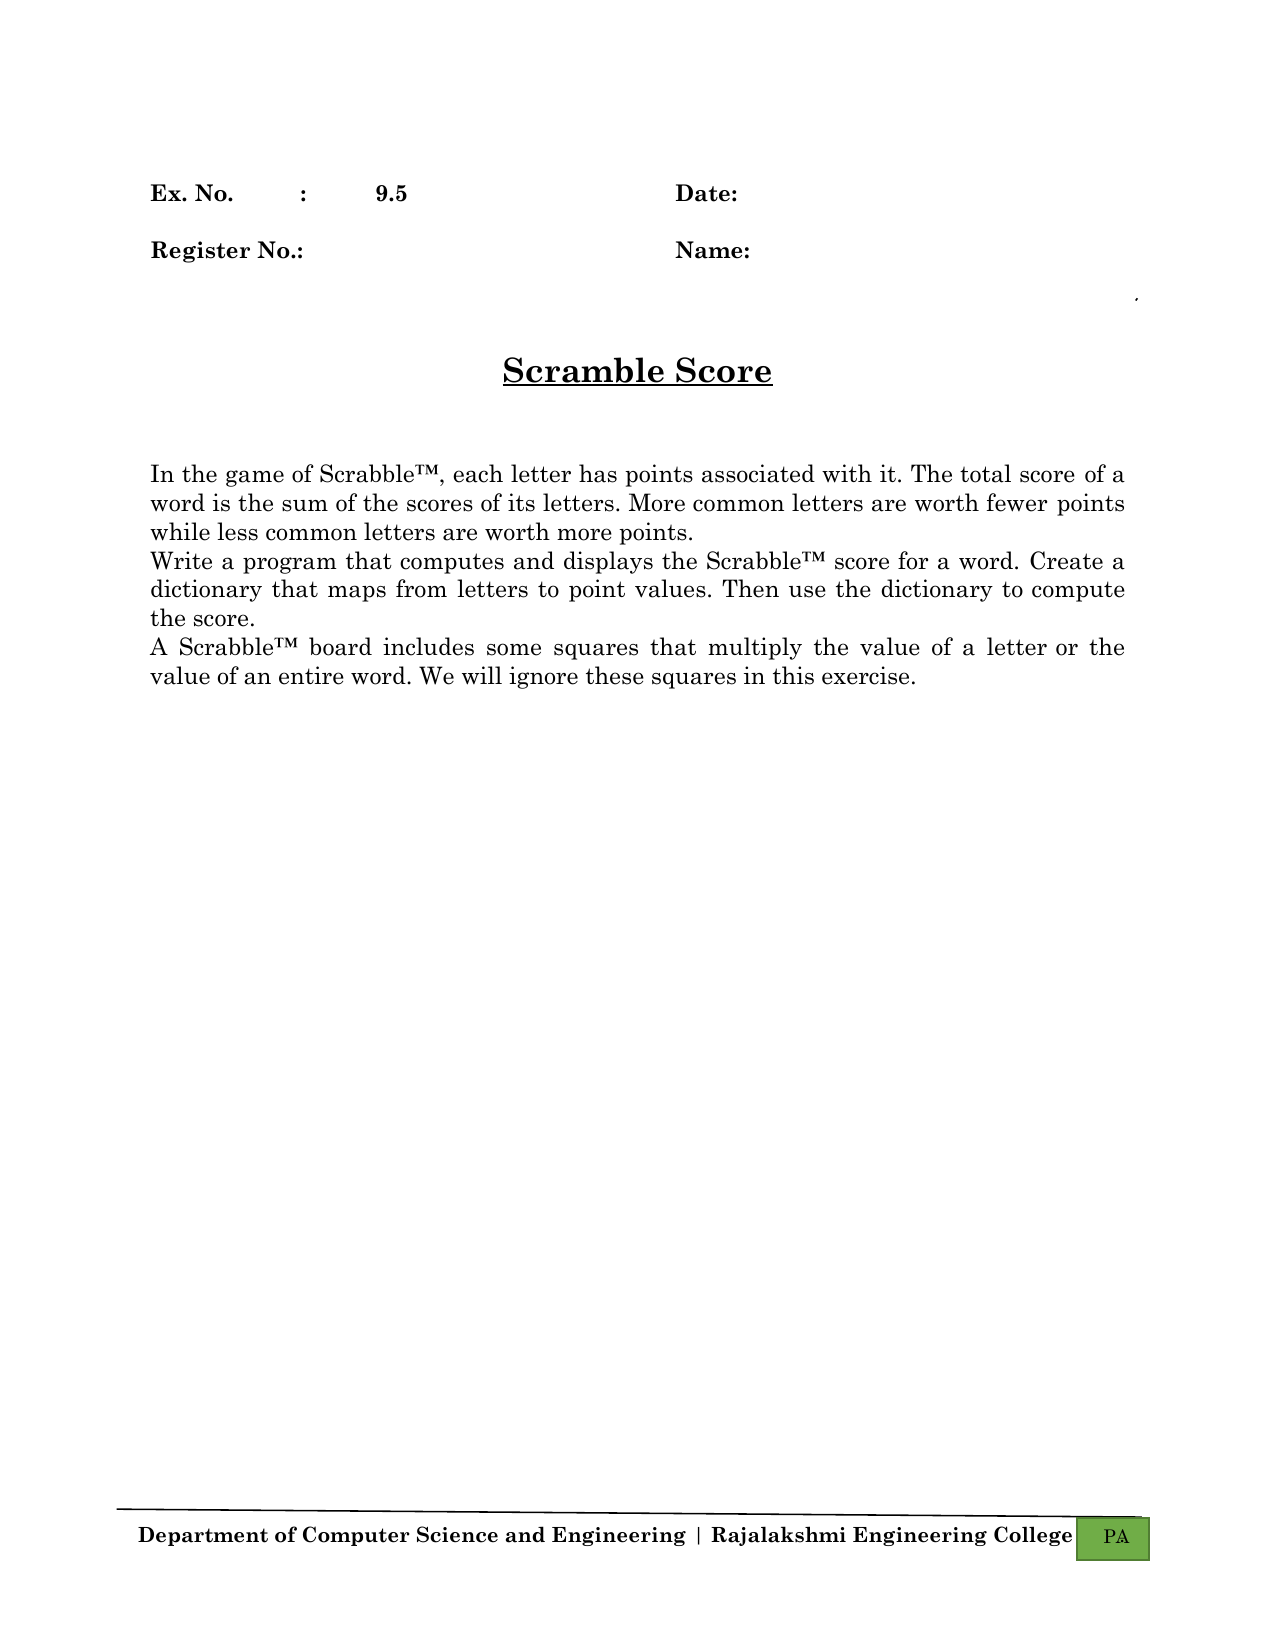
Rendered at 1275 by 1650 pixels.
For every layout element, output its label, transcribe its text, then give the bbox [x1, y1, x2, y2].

text Scramble Score [150, 349, 1125, 389]
text A Scrabble™ board includes some squares that multiply the value of a letter or the value of an entire word. We will ignore these squares in this exercise. [150, 632, 1125, 690]
text Ex. No. : 9.5 Date: [150, 179, 1125, 207]
text Write a program that computes and displays the Scrabble™ score for a word. Create a dictionary that maps from letters to point values. Then use the dictionary to compute the score. [150, 545, 1125, 632]
text In the game of Scrabble™, each letter has points associated with it. The total score of a word is the sum of the scores of its letters. More common letters are worth fewer points while less common letters are worth more points. [150, 459, 1125, 545]
text Register No.: Name: [150, 236, 1125, 263]
